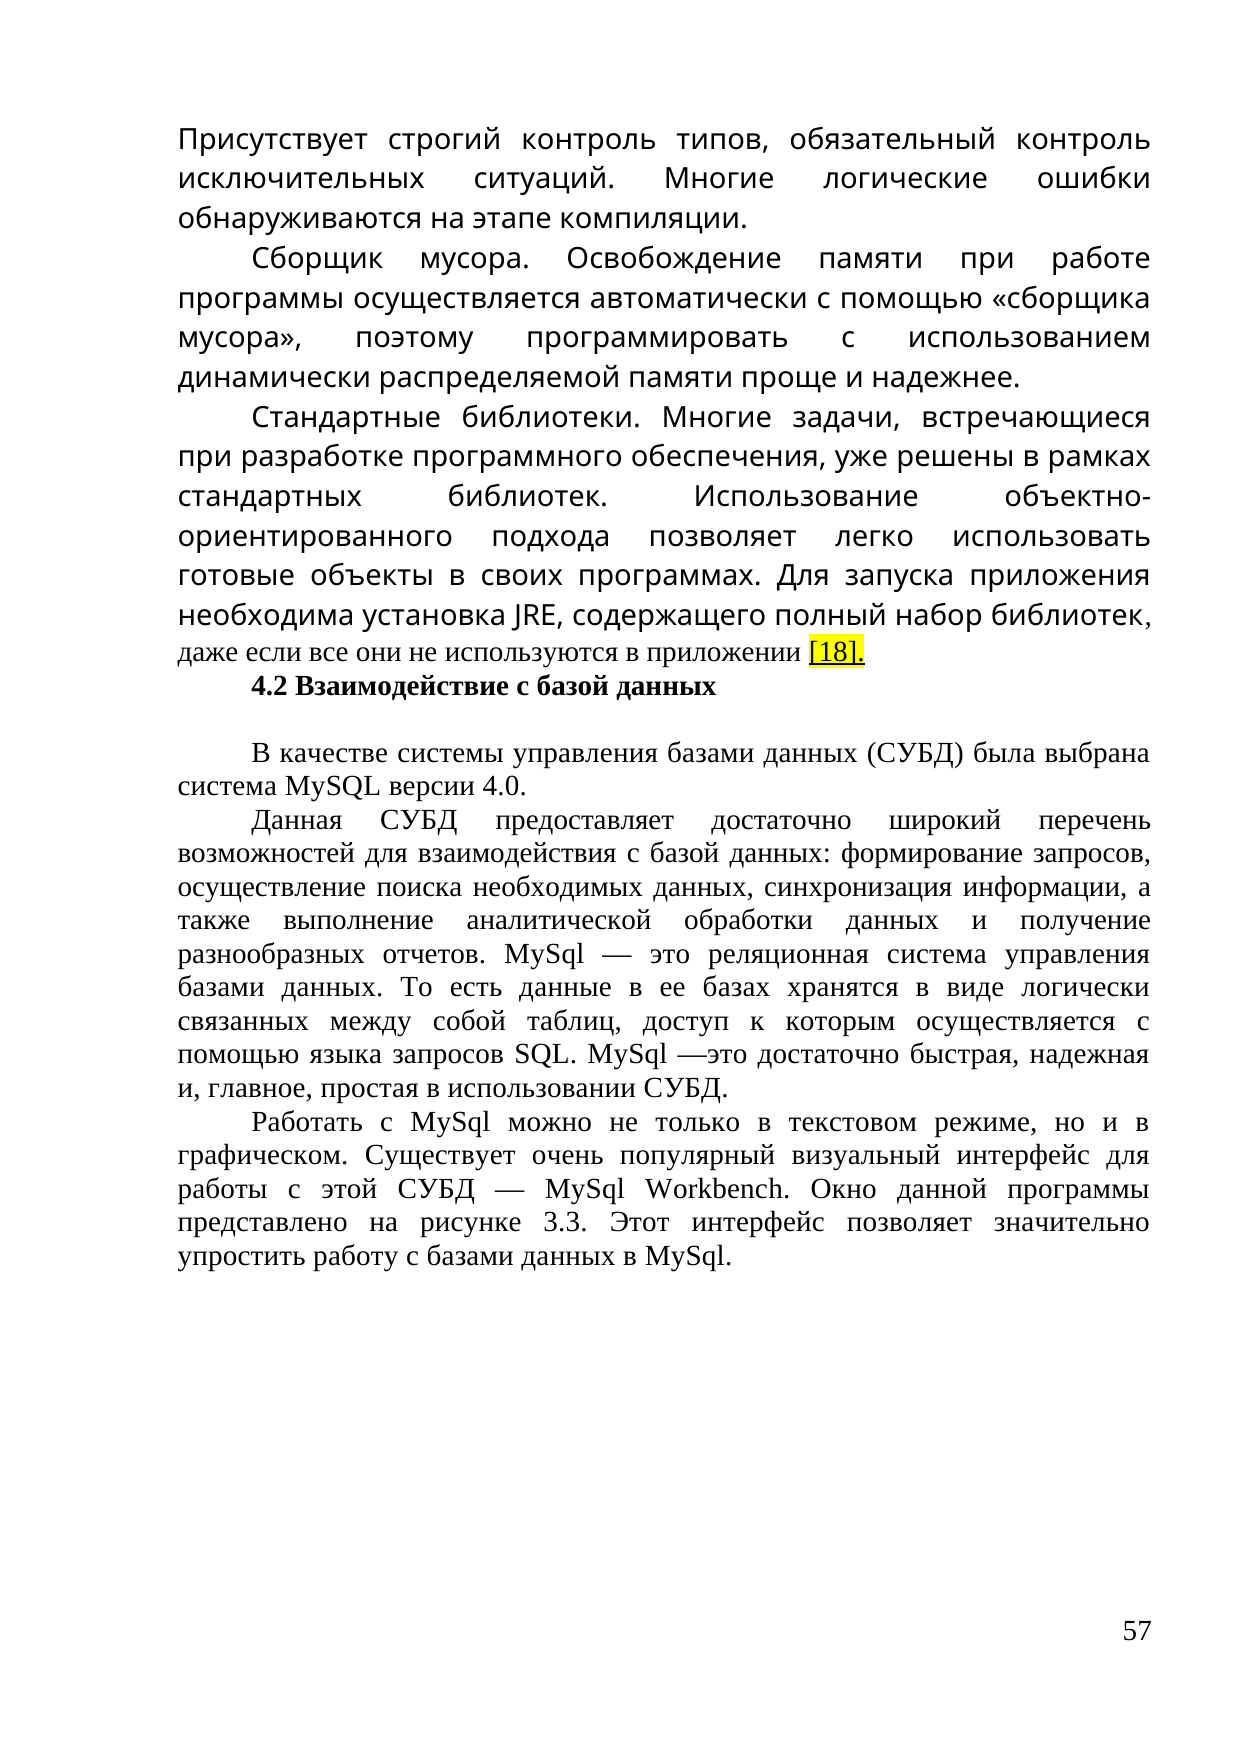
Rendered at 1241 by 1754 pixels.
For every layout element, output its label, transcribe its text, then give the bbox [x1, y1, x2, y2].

text Стандартные библиотеки. Многие задачи, встречающиеся при разработке программного обеспечения, уже решены в рамках стандартных библиотек. Использование объектно-ориентированного подхода позволяет легко использовать готовые объекты в своих программах. Для запуска приложения необходима установка JRE, содержащего полный набор библиотек, даже если все они не используются в приложении [18]. [177, 396, 1152, 668]
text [177, 118, 1152, 237]
text Данная СУБД предоставляет достаточно широкий перечень возможностей для взаимодействия с базой данных: формирование запросов, осуществление поиска необходимых данных, синхронизация информации, а также выполнение аналитической обработки данных и получение разнообразных отчетов. MySql — это реляционная система управления базами данных. То есть данные в ее базах хранятся в виде логически связанных между собой таблиц, доступ к которым осуществляется с помощью языка запросов SQL. MySql —это достаточно быстрая, надежная и, главное, простая в использовании СУБД. [177, 802, 1152, 1104]
text Работать с MySql можно не только в текстовом режиме, но и в графическом. Существует очень популярный визуальный интерфейс для работы с этой СУБД — MySql Workbench. Окно данной программы представлено на рисунке 3.3. Этот интерфейс позволяет значительно упростить работу с базами данных в MySql. [177, 1104, 1152, 1271]
text 4.2 Взаимодействие с базой данных [251, 668, 1152, 701]
text В качестве системы управления базами данных (СУБД) была выбрана система MуSQL версии 4.0. [177, 735, 1152, 802]
text Сборщик мусора. Освобождение памяти при работе программы осуществляется автоматически с помощью «сборщика мусора», поэтому программировать с использованием динамически распределяемой памяти проще и надежнее. [177, 237, 1152, 396]
